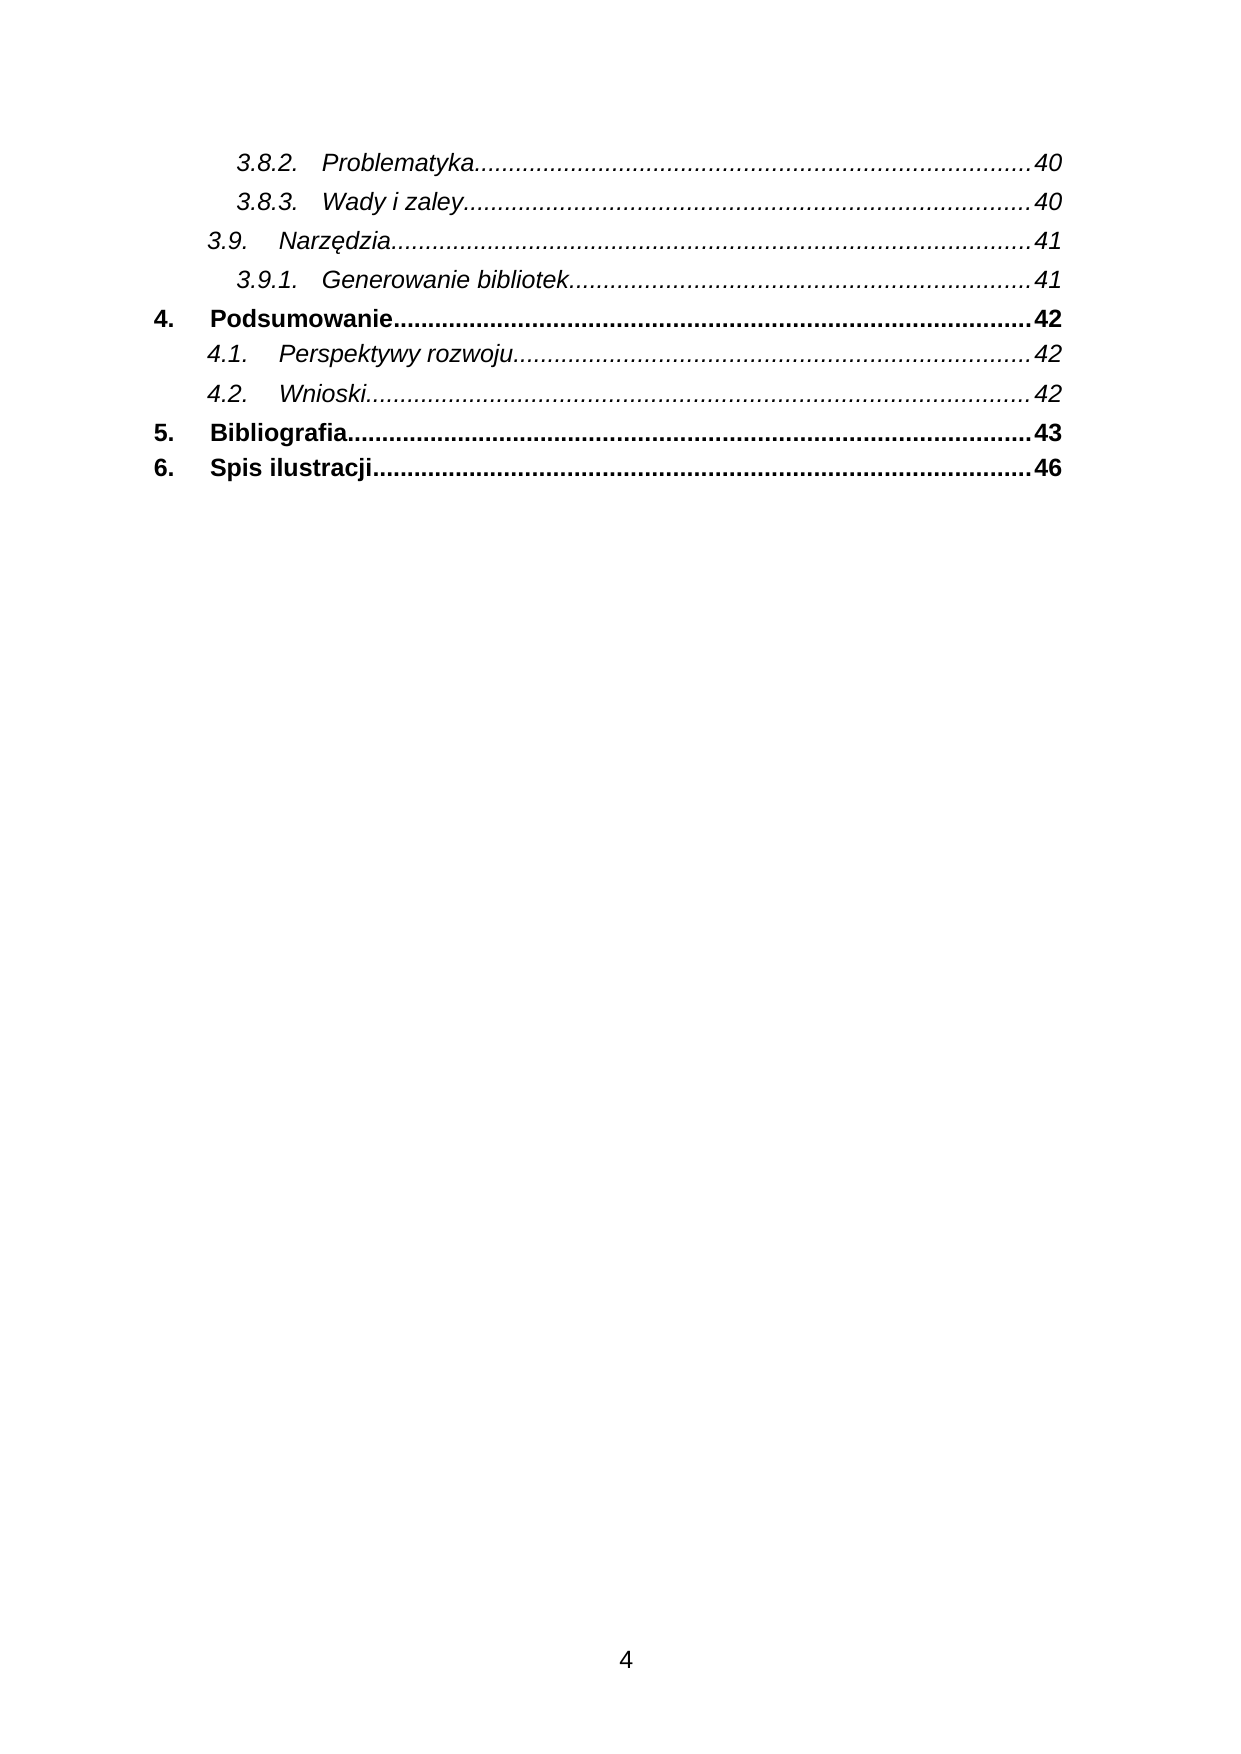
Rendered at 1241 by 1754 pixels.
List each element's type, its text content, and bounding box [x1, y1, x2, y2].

text 4.2. Wnioski 42 [118, 378, 1063, 407]
text 3.8.2. Problematyka 40 [118, 148, 1063, 176]
text 5. Bibliografia 43 [118, 418, 1063, 446]
text 6. Spis ilustracji 46 [118, 453, 1063, 481]
text 3.9. Narzędzia 41 [118, 226, 1063, 255]
text 4. Podsumowanie 42 [118, 304, 1063, 333]
text 4.1. Perspektywy rozwoju 42 [118, 339, 1063, 368]
text 3.9.1. Generowanie bibliotek 41 [118, 265, 1063, 294]
text 3.8.3. Wady i zaley 40 [118, 187, 1063, 216]
